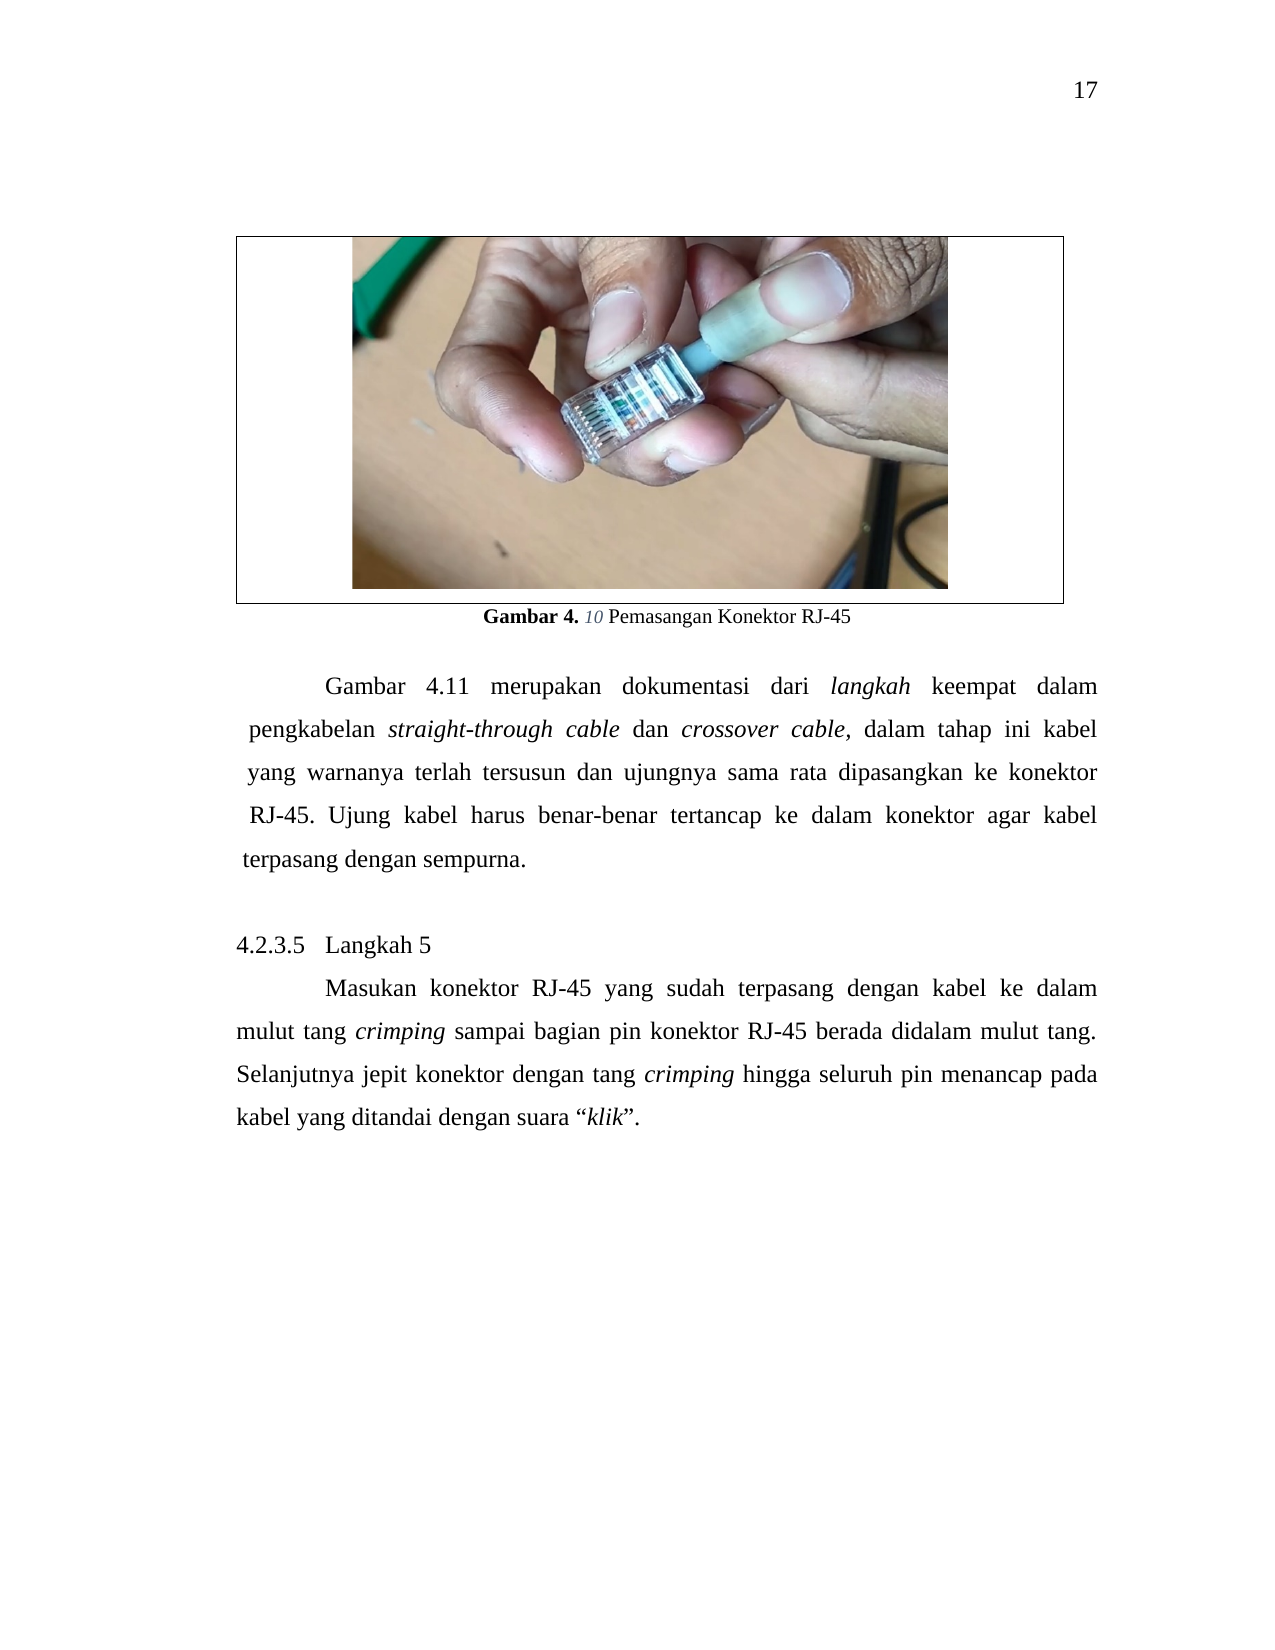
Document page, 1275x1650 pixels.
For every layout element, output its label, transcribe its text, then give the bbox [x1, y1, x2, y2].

text Masukan konektor RJ-45 yang sudah terpasang dengan kabel ke dalam mulut tang crimping sampai bagian pin konektor RJ-45 berada didalam mulut tang. Selanjutnya jepit konektor dengan tang crimping hingga seluruh pin menancap pada kabel yang ditandai dengan suara “klik”. [236, 973, 1098, 1131]
picture [352, 237, 948, 589]
text Gambar 4.11 merupakan dokumentasi dari langkah keempat dalam pengkabelan straight-through cable dan crossover cable, dalam tahap ini kabel yang warnanya terlah tersusun dan ujungnya sama rata dipasangkan ke konektor RJ-45. Ujung kabel harus benar-benar tertancap ke dalam konektor agar kabel terpasang dengan sempurna. [236, 671, 1098, 872]
subtitle Langkah 5 [236, 930, 1098, 959]
table_header [237, 237, 1063, 603]
